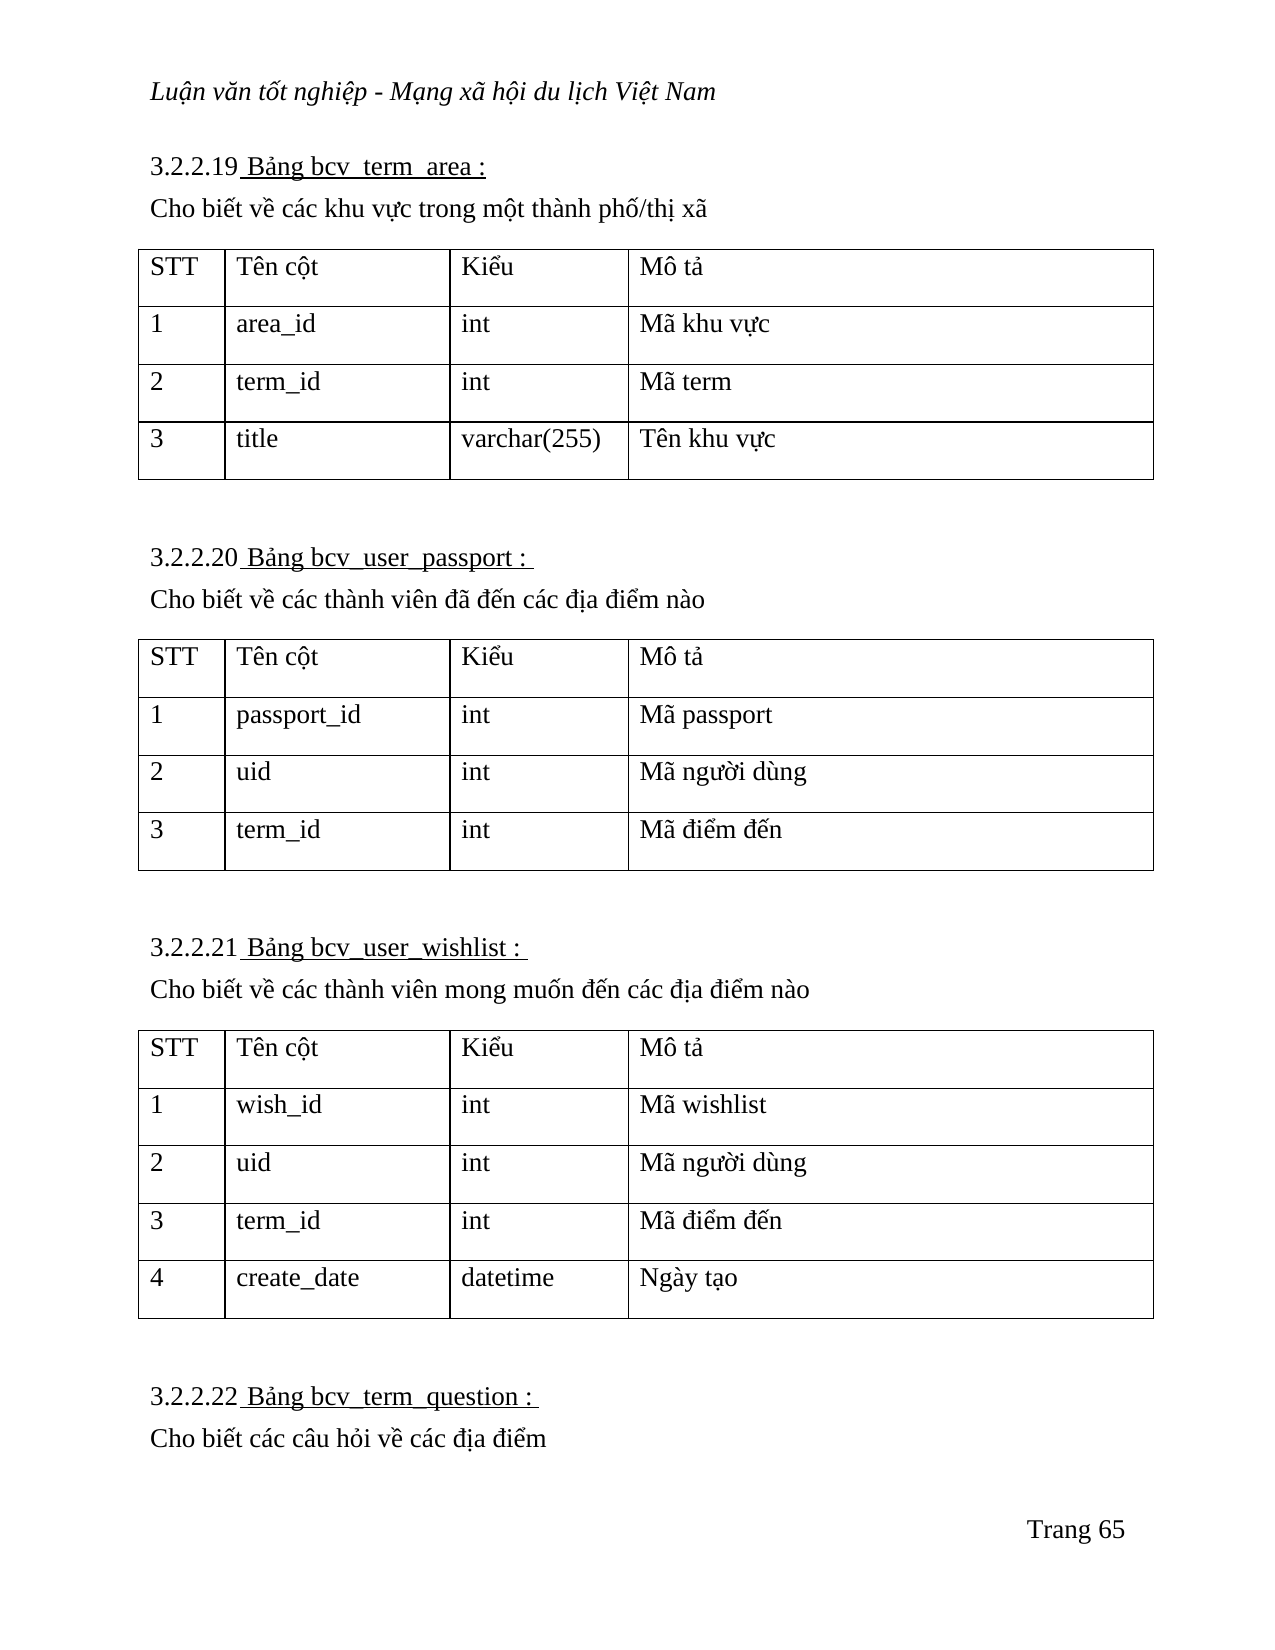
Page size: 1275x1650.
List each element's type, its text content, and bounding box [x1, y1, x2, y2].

table_cell int [451, 756, 628, 812]
table_header Mô tả [629, 640, 1153, 697]
table_cell term_id [226, 1204, 449, 1260]
table_cell int [451, 1146, 628, 1203]
table_header Kiểu [451, 1031, 628, 1088]
table_cell 1 [139, 698, 224, 754]
table_cell wish_id [226, 1089, 449, 1145]
table_cell int [451, 698, 628, 754]
table_header Mô tả [629, 250, 1153, 306]
table_cell 4 [139, 1261, 224, 1318]
table_cell Mã passport [629, 698, 1153, 754]
table_cell Ngày tạo [629, 1261, 1153, 1318]
text Cho biết về các thành viên mong muốn đến các địa điểm nào [150, 973, 1125, 1004]
table_cell datetime [451, 1261, 628, 1318]
table_cell Mã wishlist [629, 1089, 1153, 1145]
table_cell 3 [139, 813, 224, 870]
table_header Kiểu [451, 640, 628, 697]
table_cell Mã người dùng [629, 756, 1153, 812]
table_cell term_id [226, 365, 449, 421]
table_cell title [226, 423, 449, 479]
table_cell 3 [139, 1204, 224, 1260]
table_cell uid [226, 756, 449, 812]
table_cell Mã điểm đến [629, 1204, 1153, 1260]
table_cell 3 [139, 423, 224, 479]
subtitle Bảng bcv_term_question : [150, 1380, 1125, 1411]
table_cell 2 [139, 365, 224, 421]
table_cell Mã khu vực [629, 307, 1153, 364]
table_cell int [451, 1204, 628, 1260]
table_cell Mã người dùng [629, 1146, 1153, 1203]
table_cell int [451, 1089, 628, 1145]
table_cell Mã điểm đến [629, 813, 1153, 870]
subtitle Bảng bcv_user_wishlist : [150, 931, 1125, 963]
table_cell 1 [139, 307, 224, 364]
table_cell uid [226, 1146, 449, 1203]
table_cell term_id [226, 813, 449, 870]
table_header Tên cột [226, 250, 449, 306]
table_cell create_date [226, 1261, 449, 1318]
table_cell 2 [139, 1146, 224, 1203]
table_cell int [451, 813, 628, 870]
subtitle Bảng bcv_term_area : [150, 150, 1125, 181]
table_cell passport_id [226, 698, 449, 754]
table_header STT [139, 250, 224, 306]
table_cell int [451, 365, 628, 421]
table_header STT [139, 1031, 224, 1088]
table_cell 2 [139, 756, 224, 812]
table_cell area_id [226, 307, 449, 364]
table_header Kiểu [451, 250, 628, 306]
table_cell Mã term [629, 365, 1153, 421]
table_header Tên cột [226, 1031, 449, 1088]
text Cho biết các câu hỏi về các địa điểm [150, 1422, 1125, 1453]
table_header Mô tả [629, 1031, 1153, 1088]
text Cho biết về các khu vực trong một thành phố/thị xã [150, 192, 1125, 223]
table_header STT [139, 640, 224, 697]
table_cell Tên khu vực [629, 423, 1153, 479]
table_cell int [451, 307, 628, 364]
text Cho biết về các thành viên đã đến các địa điểm nào [150, 583, 1125, 614]
table_header Tên cột [226, 640, 449, 697]
table_cell varchar(255) [451, 423, 628, 479]
subtitle Bảng bcv_user_passport : [150, 541, 1125, 572]
table_cell 1 [139, 1089, 224, 1145]
